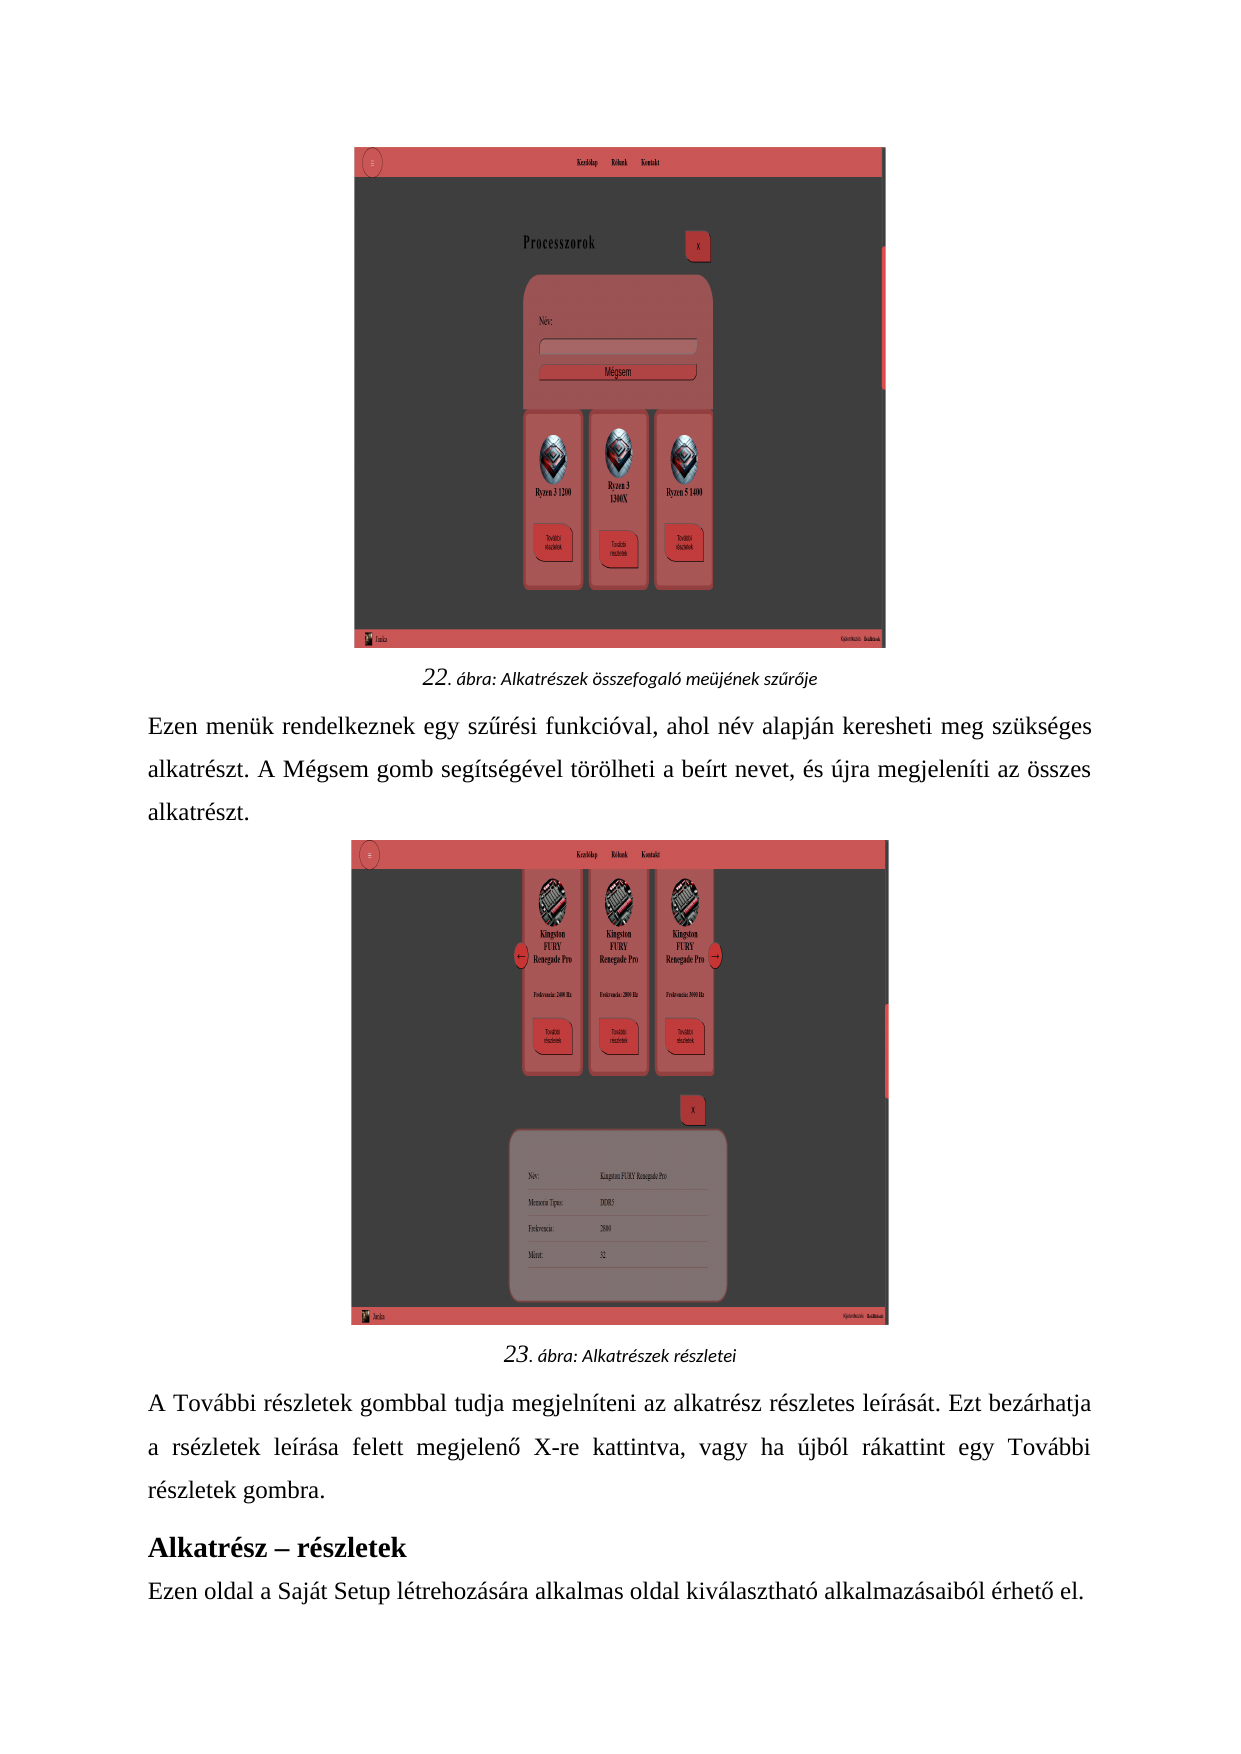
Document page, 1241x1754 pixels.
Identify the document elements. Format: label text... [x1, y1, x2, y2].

text 22. ábra: Alkatrészek összefogaló meüjének szűrője [148, 662, 1093, 690]
text Ezen oldal a Saját Setup létrehozására alkalmas oldal kiválasztható alkalmazásaiból érhető el. [148, 1576, 1093, 1605]
text Ezen menük rendelkeznek egy szűrési funkcióval, ahol név alapján keresheti meg szükséges alkatrészt. A Mégsem gomb segítségével törölheti a beírt nevet, és újra megjeleníti az összes alkatrészt. [148, 711, 1093, 826]
text A További részletek gombbal tudja megjelníteni az alkatrész részletes leírását. Ezt bezárhatja a rsézletek leírása felett megjelenő X-re kattintva, vagy ha újból rákattint egy További részletek gombra. [148, 1388, 1093, 1503]
text Alkatrész – részletek [148, 1530, 1093, 1564]
picture [351, 840, 889, 1325]
picture [354, 147, 886, 648]
text 23. ábra: Alkatrészek részletei [148, 1339, 1093, 1368]
